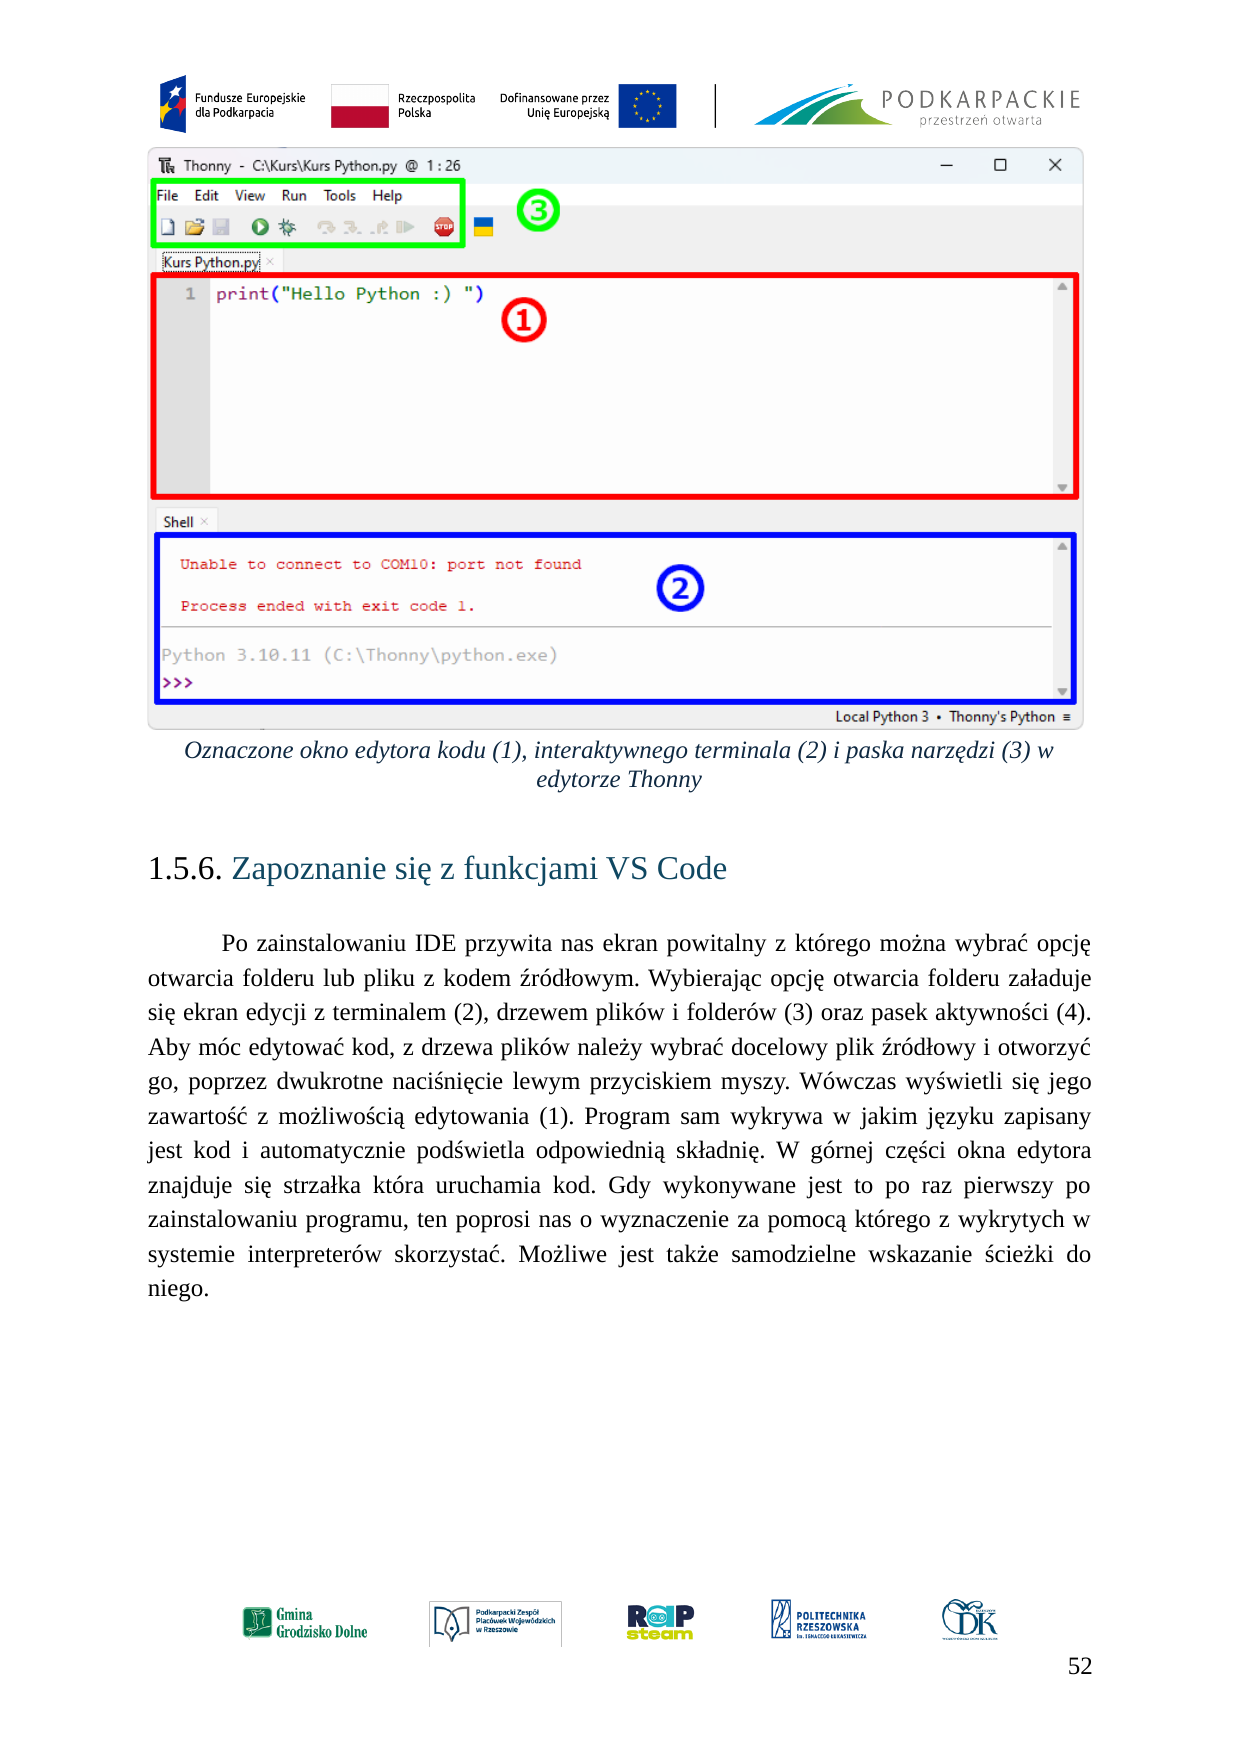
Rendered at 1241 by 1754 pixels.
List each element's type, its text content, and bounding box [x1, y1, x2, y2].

picture [242, 1585, 998, 1652]
text Po zainstalowaniu IDE przywita nas ekran powitalny z którego można wybrać opcję otwarcia folderu lub pliku z kodem źródłowym. Wybierając opcję otwarcia folderu załaduje się ekran edycji z terminalem (2), drzewem plików i folderów (3) oraz pasek aktywności (4). Aby móc edytować kod, z drzewa plików należy wybrać docelowy plik źródłowy i otworzyć go, poprzez dwukrotne naciśnięcie lewym przyciskiem myszy. Wówczas wyświetli się jego zawartość z możliwością edytowania (1). Program sam wykrywa w jakim języku zapisany jest kod i automatycznie podświetla odpowiednią składnię. W górnej części okna edytora znajduje się strzałka która uruchamia kod. Gdy wykonywane jest to po raz pierwszy po zainstalowaniu programu, ten poprosi nas o wyznaczenie za pomocą którego z wykrytych w systemie interpreterów skorzystać. Możliwe jest także samodzielne wskazanie ścieżki do niego. [148, 928, 1092, 1302]
subtitle Zapoznanie się z funkcjami VS Code [148, 848, 1092, 886]
text Oznaczone okno edytora kodu (1), interaktywnego terminala (2) i paska narzędzi (3) w edytorze Thonny [148, 735, 1092, 793]
picture [147, 60, 1093, 730]
